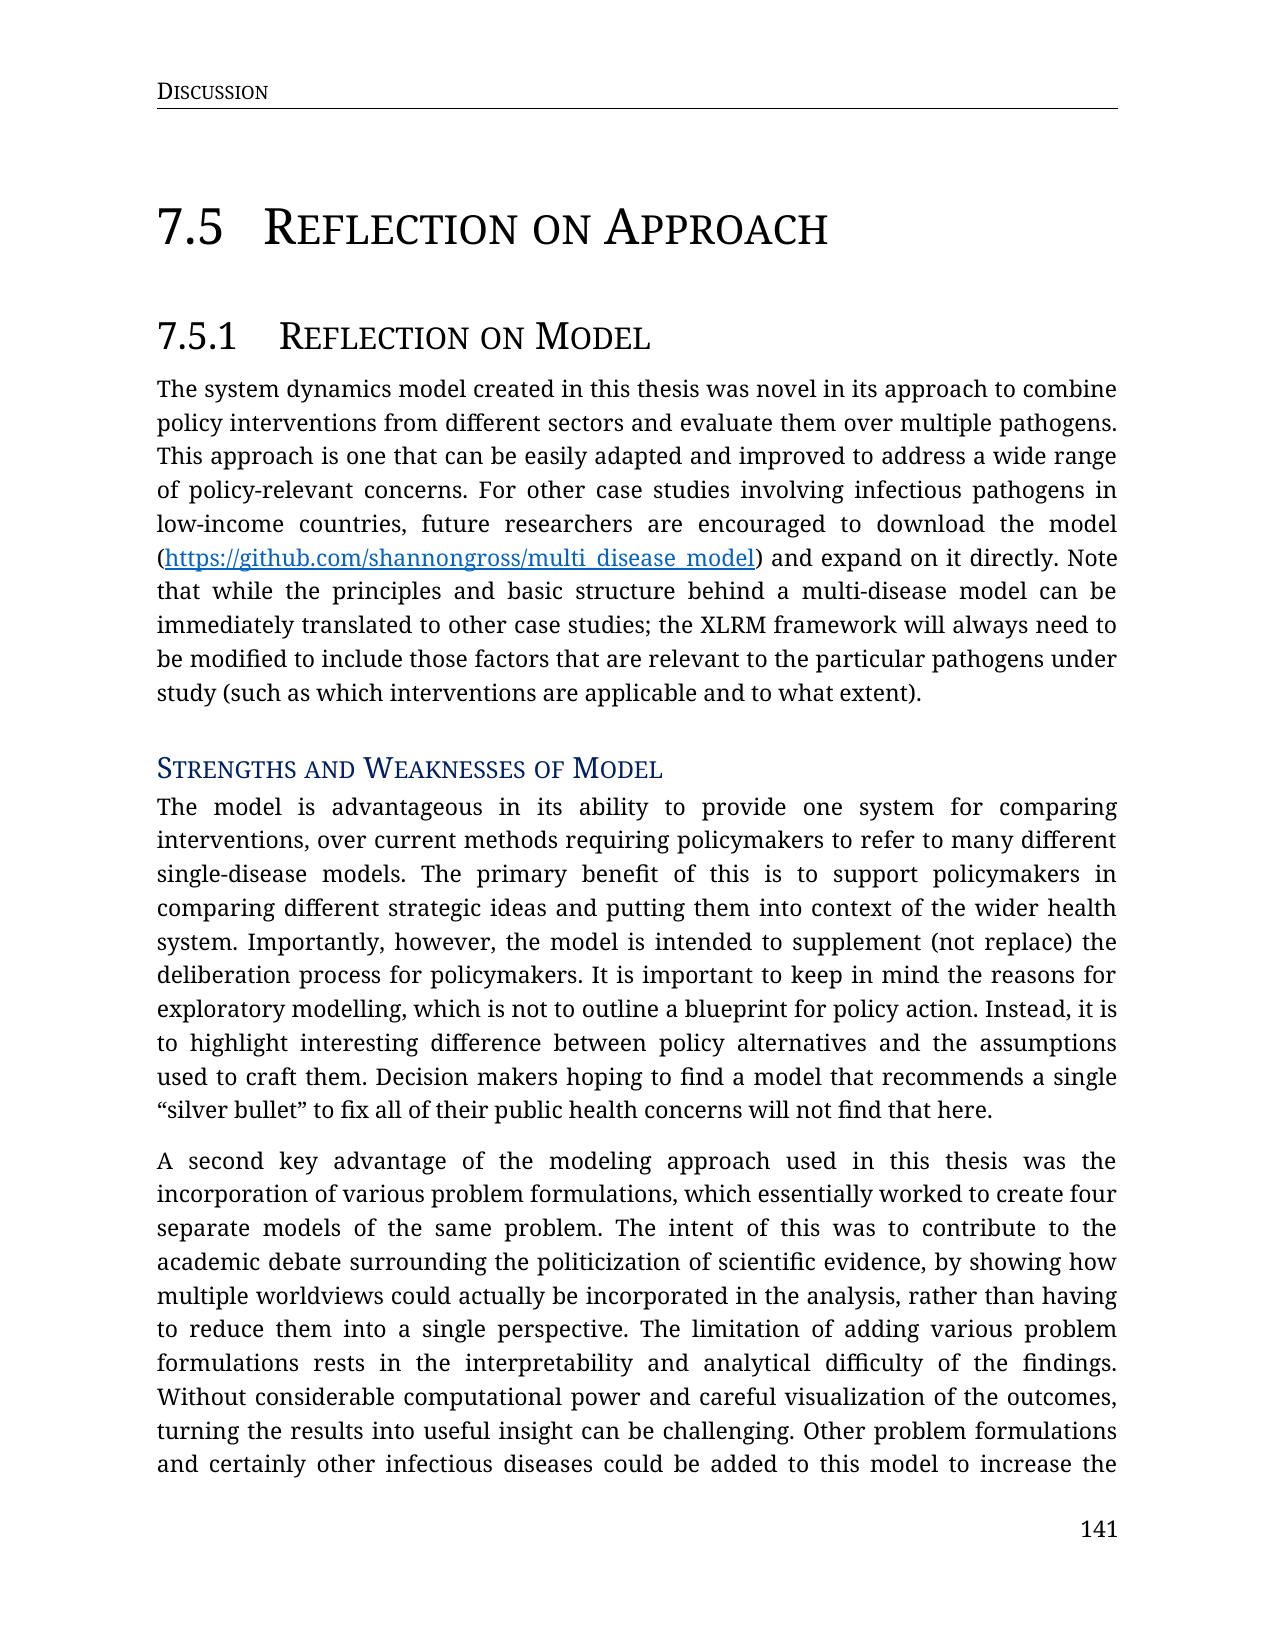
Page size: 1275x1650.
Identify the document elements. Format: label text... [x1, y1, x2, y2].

text The model is advantageous in its ability to provide one system for comparing interventions, over current methods requiring policymakers to refer to many different single-disease models. The primary benefit of this is to support policymakers in comparing different strategic ideas and putting them into context of the wider health system. Importantly, however, the model is intended to supplement (not replace) the deliberation process for policymakers. It is important to keep in mind the reasons for exploratory modelling, which is not to outline a blueprint for policy action. Instead, it is to highlight interesting difference between policy alternatives and the assumptions used to craft them. Decision makers hoping to find a model that recommends a single “silver bullet” to fix all of their public health concerns will not find that here. [157, 791, 1118, 1126]
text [157, 1145, 1118, 1480]
subtitle Reflection on Model [157, 309, 1118, 360]
text The system dynamics model created in this thesis was novel in its approach to combine policy interventions from different sectors and evaluate them over multiple pathogens. This approach is one that can be easily adapted and improved to address a wide range of policy-relevant concerns. For other case studies involving infectious pathogens in low-income countries, future researchers are encouraged to download the model (https://github.com/shannongross/multi_disease_model) and expand on it directly. Note that while the principles and basic structure behind a multi-disease model can be immediately translated to other case studies; the XLRM framework will always need to be modified to include those factors that are relevant to the particular pathogens under study (such as which interventions are applicable and to what extent). [157, 373, 1118, 708]
subtitle Reflection on Approach [157, 191, 1118, 259]
subtitle Strengths and Weaknesses of Model [157, 748, 1118, 787]
